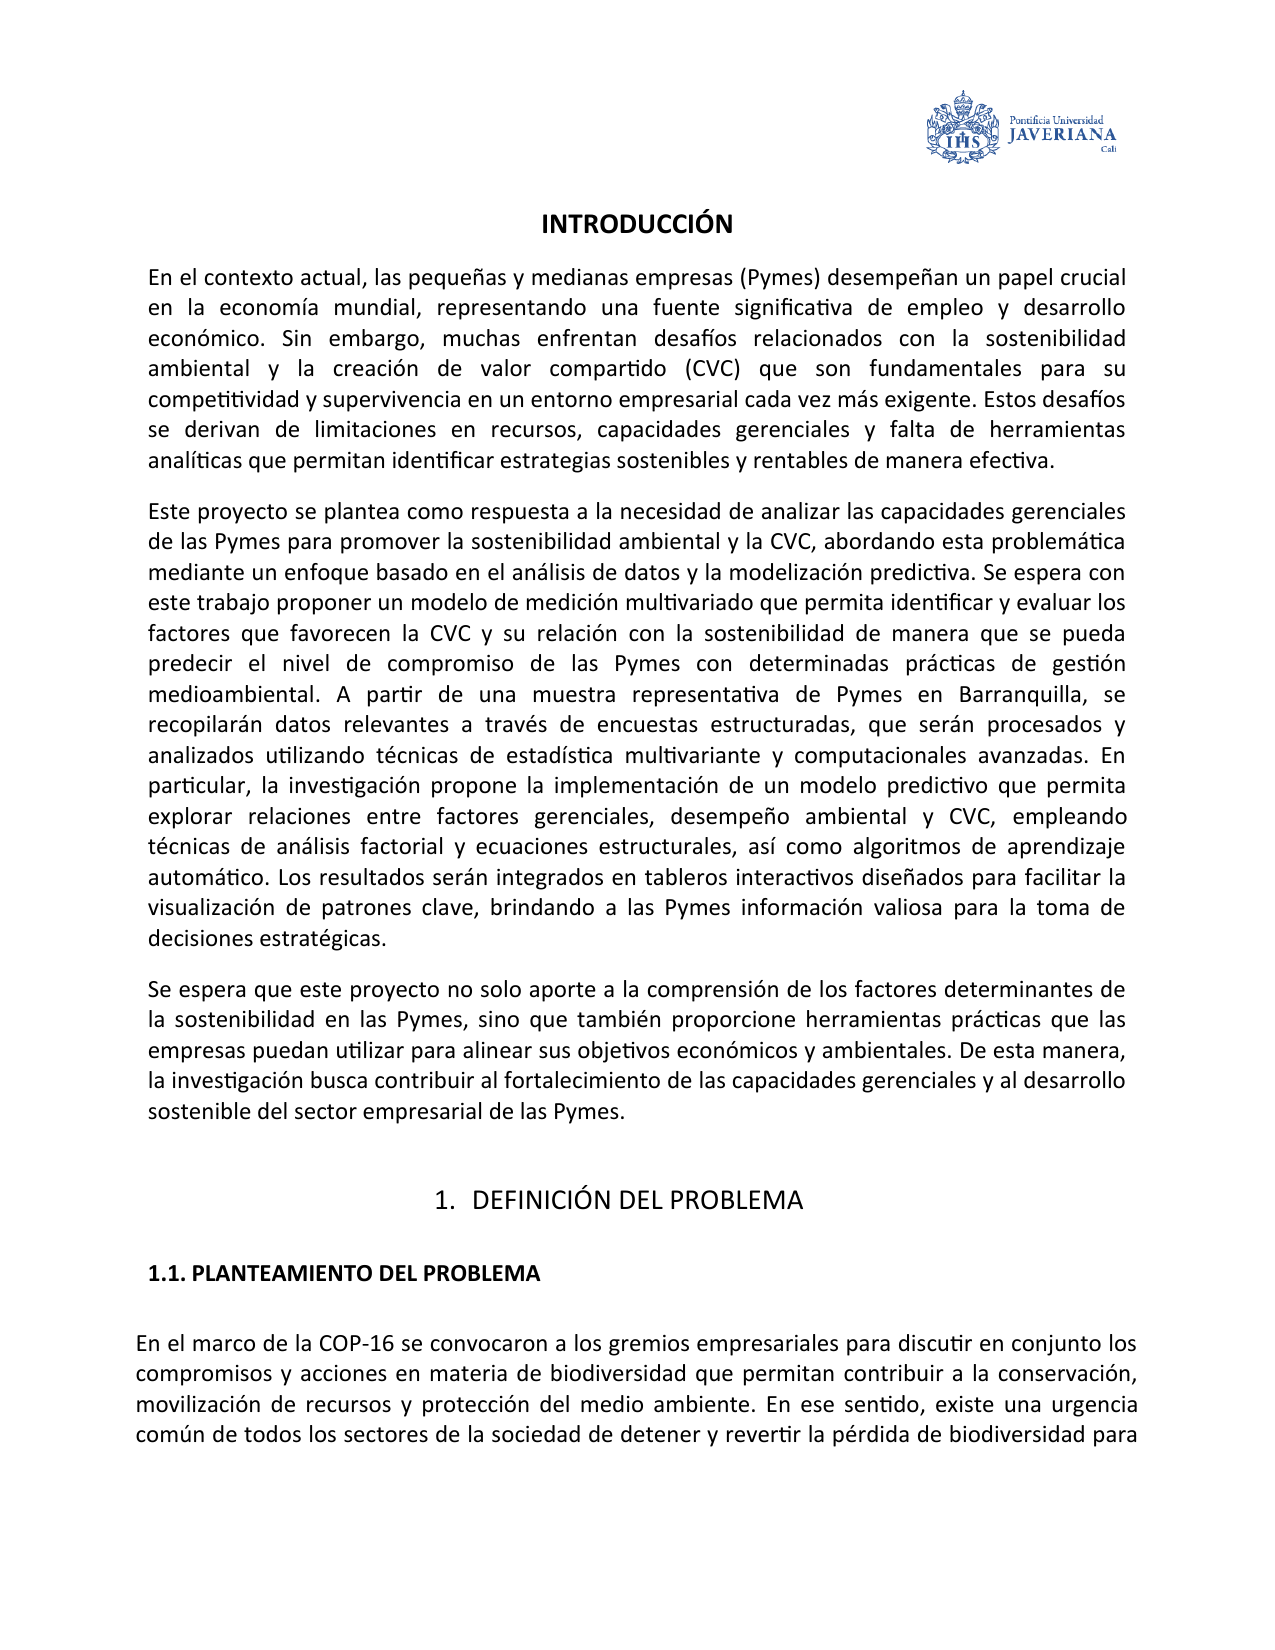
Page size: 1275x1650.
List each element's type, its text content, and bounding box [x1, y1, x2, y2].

text En el contexto actual, las pequeñas y medianas empresas (Pymes) desempeñan un papel crucial en la economía mundial, representando una fuente significativa de empleo y desarrollo económico. Sin embargo, muchas enfrentan desafíos relacionados con la sostenibilidad ambiental y la creación de valor compartido (CVC) que son fundamentales para su competitividad y supervivencia en un entorno empresarial cada vez más exigente. Estos desafíos se derivan de limitaciones en recursos, capacidades gerenciales y falta de herramientas analíticas que permitan identificar estrategias sostenibles y rentables de manera efectiva. [148, 261, 1127, 474]
text INTRODUCCIÓN [178, 205, 1097, 241]
picture [917, 78, 1125, 175]
subtitle DEFINICIÓN DEL PROBLEMA [434, 1181, 1139, 1216]
text Se espera que este proyecto no solo aporte a la comprensión de los factores determinantes de la sostenibilidad en las Pymes, sino que también proporcione herramientas prácticas que las empresas puedan utilizar para alinear sus objetivos económicos y ambientales. De esta manera, la investigación busca contribuir al fortalecimiento de las capacidades gerenciales y al desarrollo sostenible del sector empresarial de las Pymes. [148, 973, 1127, 1126]
list PLANTEAMIENTO DEL PROBLEMA [148, 1257, 1139, 1287]
text Este proyecto se plantea como respuesta a la necesidad de analizar las capacidades gerenciales de las Pymes para promover la sostenibilidad ambiental y la CVC, abordando esta problemática mediante un enfoque basado en el análisis de datos y la modelización predictiva. Se espera con este trabajo proponer un modelo de medición multivariado que permita identificar y evaluar los factores que favorecen la CVC y su relación con la sostenibilidad de manera que se pueda predecir el nivel de compromiso de las Pymes con determinadas prácticas de gestión medioambiental. A partir de una muestra representativa de Pymes en Barranquilla, se recopilarán datos relevantes a través de encuestas estructuradas, que serán procesados y analizados utilizando técnicas de estadística multivariante y computacionales avanzadas. En particular, la investigación propone la implementación de un modelo predictivo que permita explorar relaciones entre factores gerenciales, desempeño ambiental y CVC, empleando técnicas de análisis factorial y ecuaciones estructurales, así como algoritmos de aprendizaje automático. Los resultados serán integrados en tableros interactivos diseñados para facilitar la visualización de patrones clave, brindando a las Pymes información valiosa para la toma de decisiones estratégicas. [148, 495, 1127, 953]
